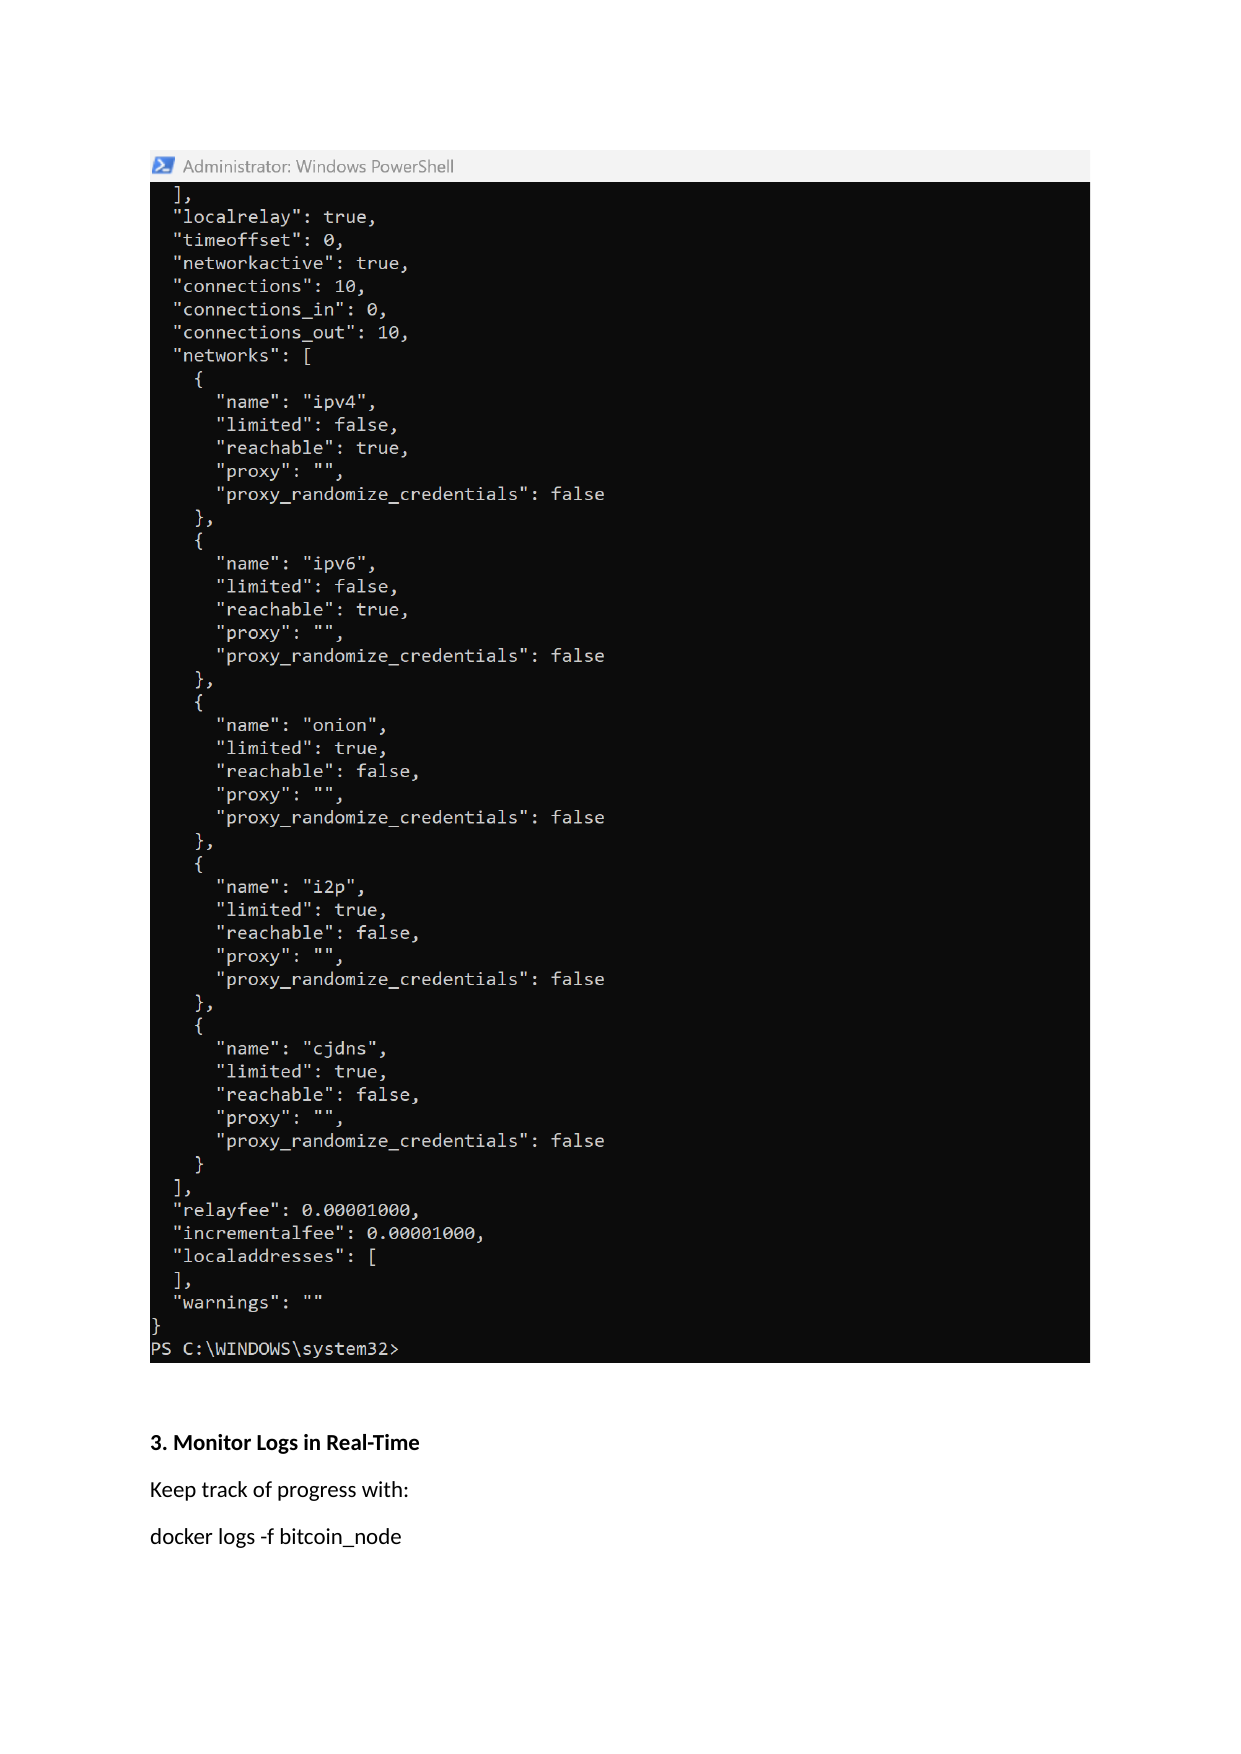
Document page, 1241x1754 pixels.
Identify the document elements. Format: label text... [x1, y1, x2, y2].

text Keep track of progress with: [150, 1475, 1090, 1503]
text 3. Monitor Logs in Real-Time [150, 1428, 1090, 1456]
text docker logs -f bitcoin_node [150, 1522, 1090, 1550]
picture [150, 150, 1091, 1363]
